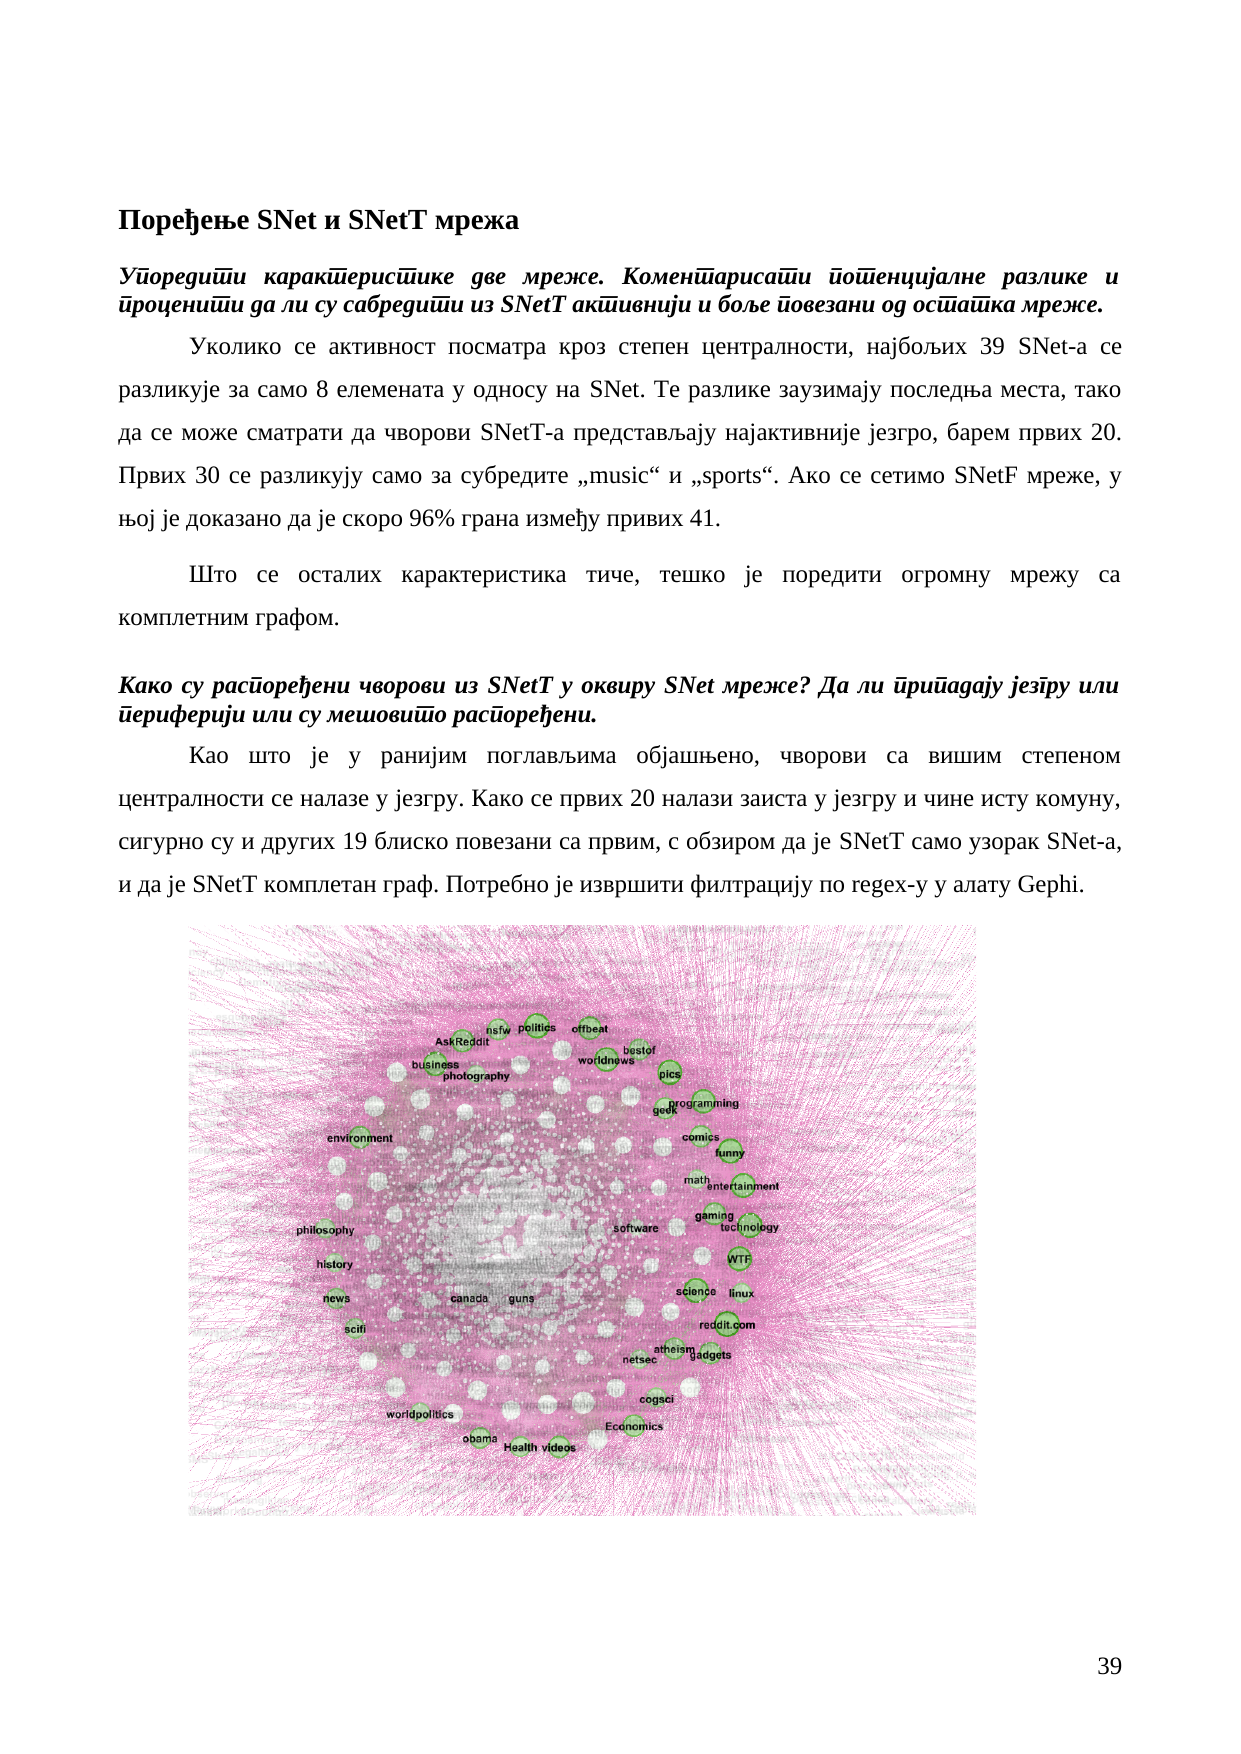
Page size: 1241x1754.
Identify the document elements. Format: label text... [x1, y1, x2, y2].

text Упоредити карактеристике две мреже. Коментарисати потенцијалне разлике и проценити да ли су сабредити из SNetT активнији и боље повезани од остатка мреже. [118, 261, 1122, 318]
text Уколико се активност посматра кроз степен централности, најбољих 39 SNet-a се разликује за само 8 елемената у односу на SNet. Те разлике заузимају последња места, тако да се може сматрати да чворови SNetT-a представљају најактивније језгро, барем првих 20. Првих 30 се разликују само за субредите „music“ и „sports“. Ако се сетимо SNetF мреже, у њој је доказано да је скоро 96% грана између привих 41. [118, 331, 1122, 532]
text Поређење SNet и SNetT мрежа [118, 202, 1122, 236]
text Како су распоређени чворови из SNetT у оквиру SNet мреже? Да ли припадају језгру или периферији или су мешовито распоређени. [118, 670, 1122, 728]
picture [188, 925, 977, 1516]
text Као што је у ранијим поглављима објашњено, чворови са вишим степеном централности се налазе у језгру. Како се првих 20 налази заиста у језгру и чине исту комуну, сигурно су и других 19 блиско повезани са првим, с обзиром да је SNetT само узорак SNet-a, и да је SNetT комплетан граф. Потребно је извршити филтрацију по regex-у у алату Gephi. [118, 740, 1122, 898]
text Што се осталих карактеристика тиче, тешко је поредити огромну мрежу са комплетним графом. [118, 559, 1122, 631]
